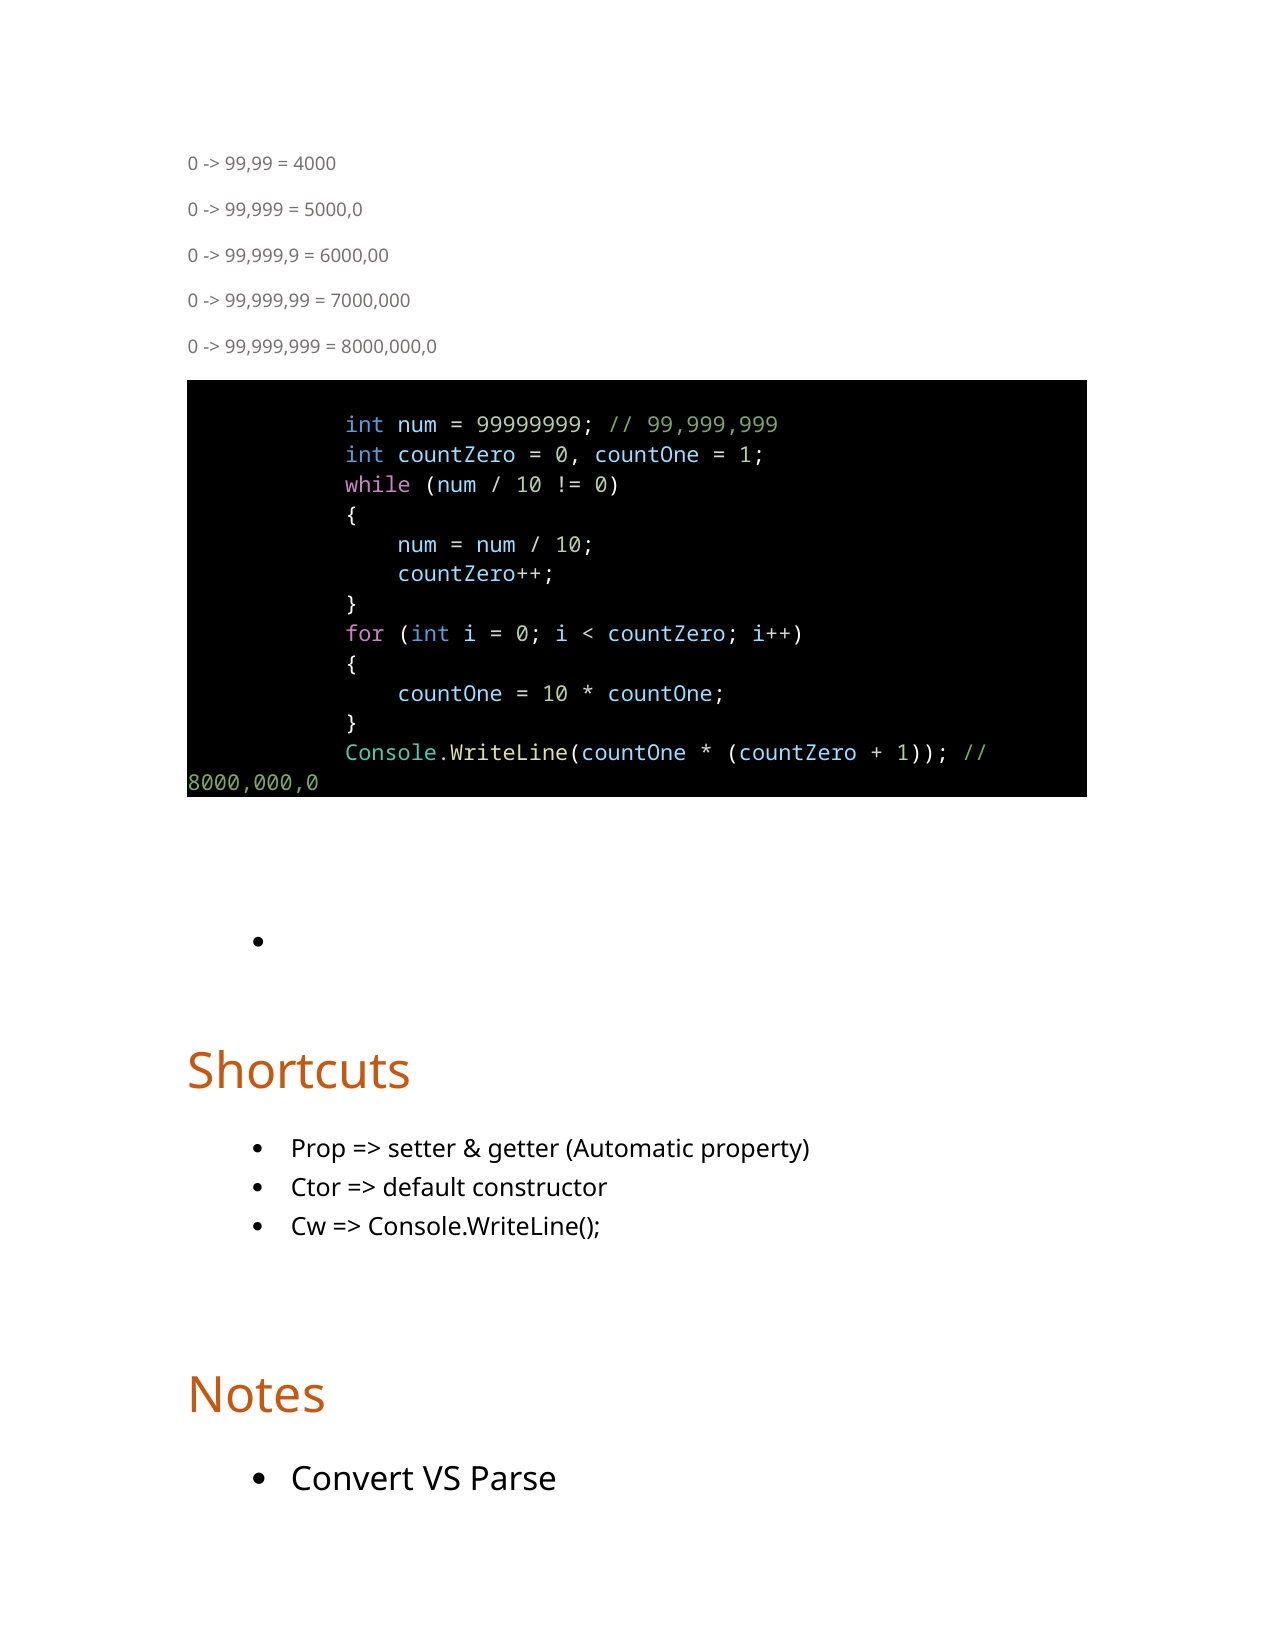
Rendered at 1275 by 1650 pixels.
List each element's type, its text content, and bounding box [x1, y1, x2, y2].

text 0 -> 99,999,9 = 6000,00 [187, 242, 1087, 267]
text 0 -> 99,999 = 5000,0 [187, 196, 1087, 221]
text 0 -> 99,99 = 4000 [187, 150, 1087, 176]
text { [187, 499, 1087, 529]
text for (int i = 0; i < countZero; i++) [187, 618, 1087, 648]
text countOne = 10 * countOne; [187, 678, 1087, 707]
text while (num / 10 != 0) [187, 469, 1087, 499]
text countZero++; [187, 558, 1087, 588]
text int countZero = 0, countOne = 1; [187, 439, 1087, 469]
text Console.WriteLine(countOne * (countZero + 1)); // 8000,000,0 [187, 737, 1087, 797]
text { [187, 648, 1087, 678]
list Convert VS Parse [253, 1454, 1087, 1500]
text int num = 99999999; // 99,999,999 [187, 409, 1087, 439]
text Notes [187, 1359, 1087, 1428]
text } [187, 707, 1087, 737]
list Cw => Console.WriteLine(); [253, 1209, 1087, 1243]
text num = num / 10; [187, 529, 1087, 558]
text Shortcuts [187, 1035, 1087, 1103]
text } [187, 588, 1087, 618]
text 0 -> 99,999,99 = 7000,000 [187, 288, 1087, 313]
text 0 -> 99,999,999 = 8000,000,0 [187, 334, 1087, 359]
list Prop => setter & getter (Automatic property) [253, 1130, 1087, 1164]
list Ctor => default constructor [253, 1169, 1087, 1203]
